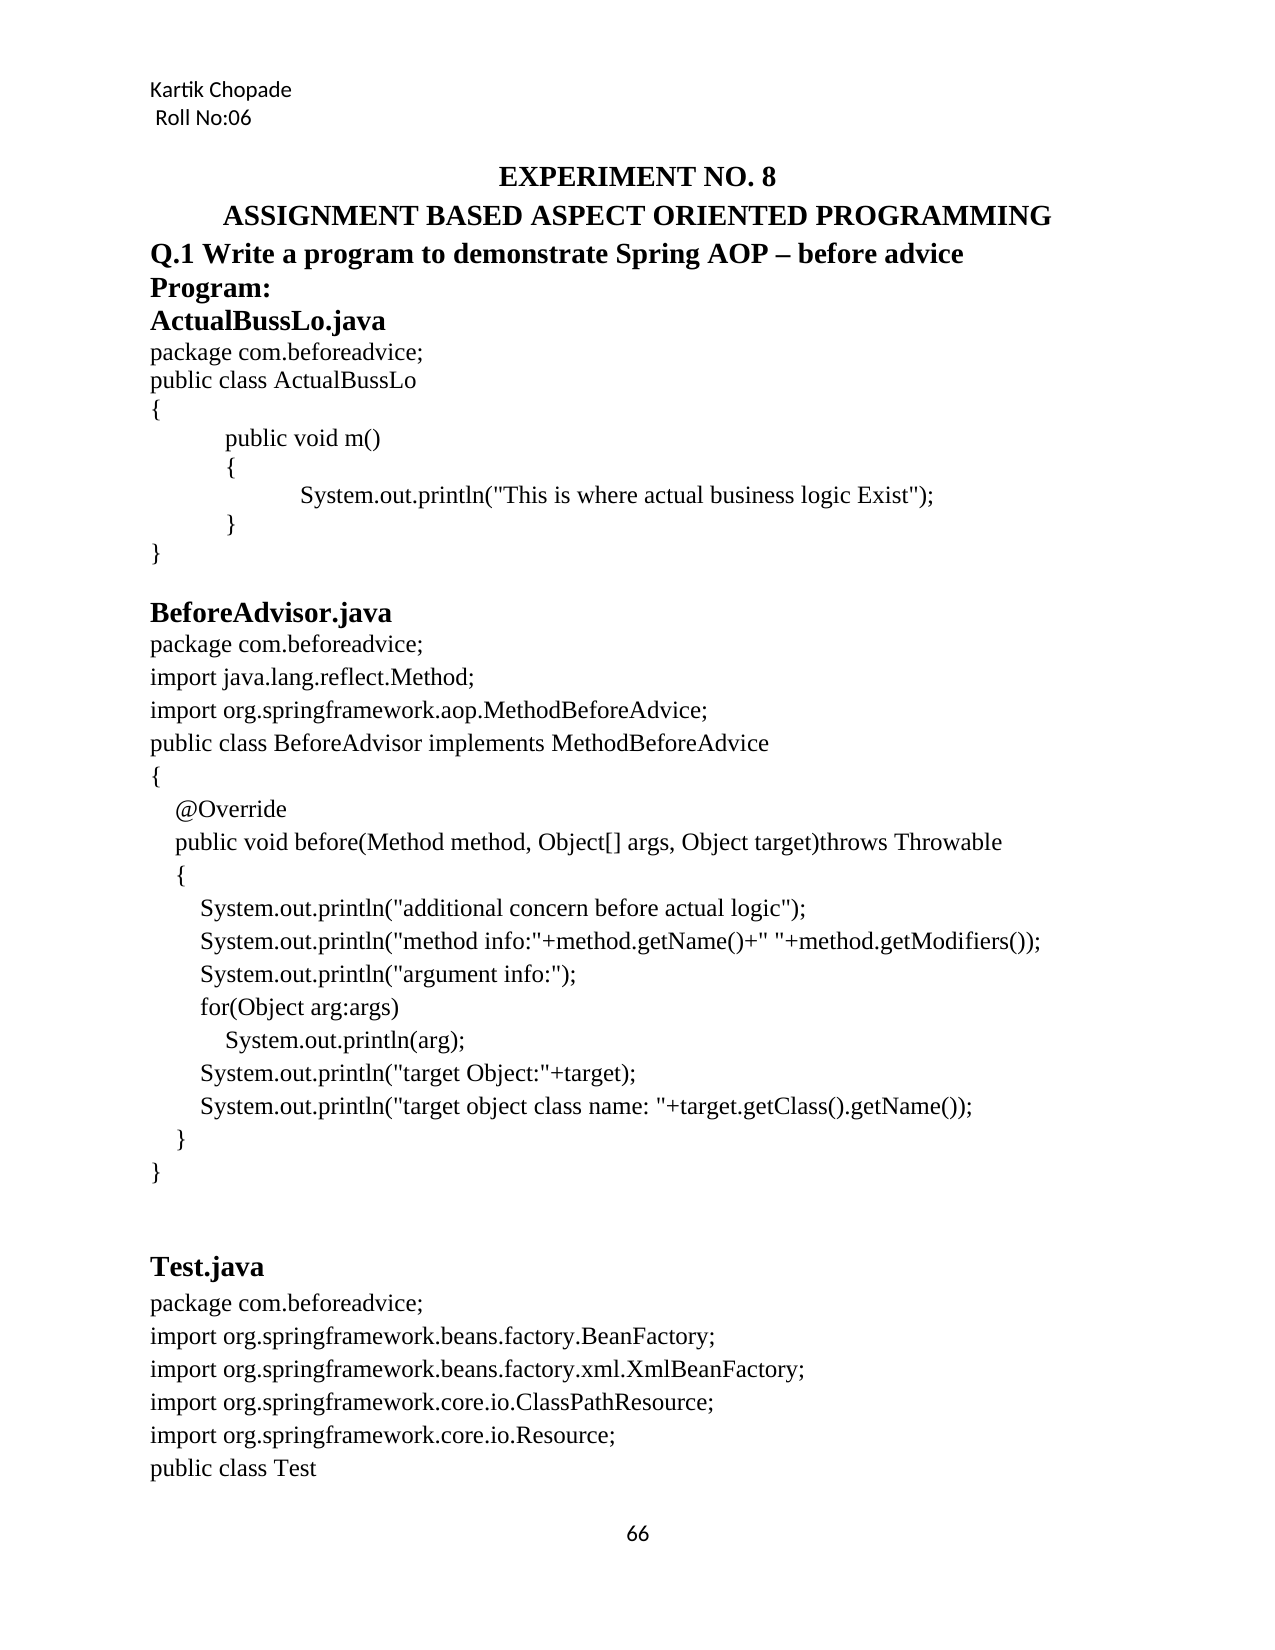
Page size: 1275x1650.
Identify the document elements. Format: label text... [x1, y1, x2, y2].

text Q.1 Write a program to demonstrate Spring AOP – before advice [150, 236, 1125, 270]
text } [150, 1124, 1125, 1153]
text @Override [150, 794, 1125, 823]
text System.out.println("This is where actual business logic Exist"); [150, 481, 1125, 509]
text ASSIGNMENT BASED ASPECT ORIENTED PROGRAMMING [150, 198, 1125, 231]
text } [150, 509, 1125, 538]
text import org.springframework.core.io.Resource; [150, 1420, 1125, 1449]
text System.out.println("method info:"+method.getName()+" "+method.getModifiers()); [150, 926, 1125, 955]
text Test.java [150, 1249, 1125, 1283]
text System.out.println("additional concern before actual logic"); [150, 893, 1125, 922]
text public class BeforeAdvisor implements MethodBeforeAdvice [150, 728, 1125, 757]
text BeforeAdvisor.java [150, 595, 1125, 629]
text package com.beforeadvice; [150, 337, 1125, 366]
text for(Object arg:args) [150, 992, 1125, 1021]
text } [150, 538, 1125, 567]
text import org.springframework.core.io.ClassPathResource; [150, 1387, 1125, 1416]
text System.out.println("target Object:"+target); [150, 1058, 1125, 1087]
text { [150, 452, 1125, 481]
text ActualBussLo.java [150, 303, 1125, 337]
text package com.beforeadvice; [150, 1288, 1125, 1317]
text public void m() [150, 423, 1125, 452]
text { [150, 761, 1125, 789]
text package com.beforeadvice; [150, 629, 1125, 657]
text { [150, 860, 1125, 889]
text public class Test [150, 1453, 1125, 1482]
text import org.springframework.beans.factory.BeanFactory; [150, 1321, 1125, 1350]
text } [150, 1157, 1125, 1186]
text import org.springframework.beans.factory.xml.XmlBeanFactory; [150, 1354, 1125, 1383]
text System.out.println("target object class name: "+target.getClass().getName()); [150, 1091, 1125, 1120]
text System.out.println("argument info:"); [150, 959, 1125, 988]
text Program: [150, 270, 1125, 303]
text EXPERIMENT NO. 8 [150, 159, 1125, 193]
text System.out.println(arg); [150, 1025, 1125, 1054]
text { [150, 394, 1125, 423]
text import org.springframework.aop.MethodBeforeAdvice; [150, 695, 1125, 723]
text import java.lang.reflect.Method; [150, 662, 1125, 691]
text public class ActualBussLo [150, 366, 1125, 394]
text public void before(Method method, Object[] args, Object target)throws Throwable [150, 827, 1125, 856]
